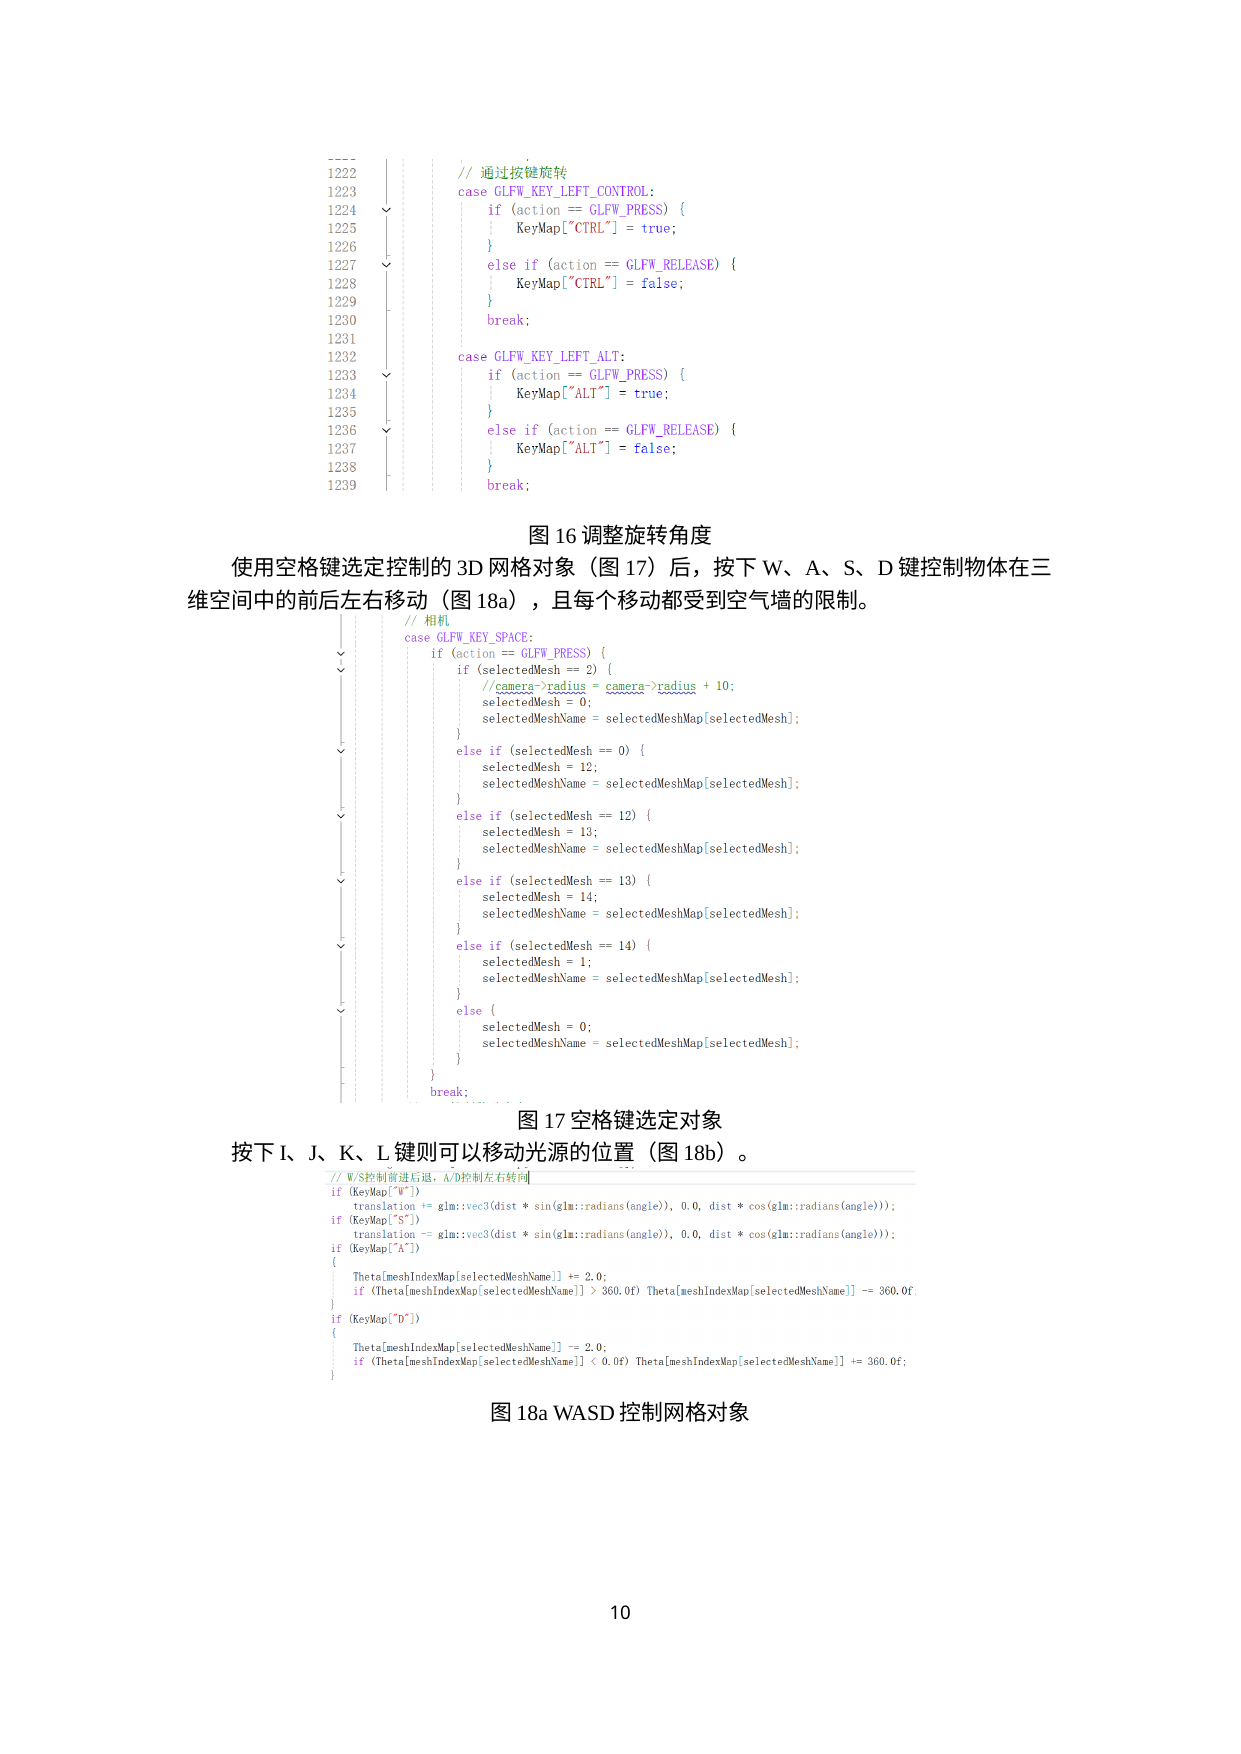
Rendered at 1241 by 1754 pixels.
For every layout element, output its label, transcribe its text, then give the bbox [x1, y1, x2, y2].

text 图16调整旋转角度 [187, 517, 1053, 550]
picture [325, 614, 916, 1103]
text 按下I、J、K、L键则可以移动光源的位置（图18b）。 [187, 1135, 1053, 1167]
picture [325, 159, 916, 491]
text 图17空格键选定对象 [187, 1102, 1053, 1135]
table_header [188, 1167, 1052, 1395]
text 使用空格键选定控制的3D网格对象（图17）后，按下W、A、S、D键控制物体在三维空间中的前后左右移动（图18a），且每个移动都受到空气墙的限制。 [187, 550, 1053, 615]
picture [325, 1167, 916, 1382]
table_cell 图18a WASD控制网格对象 [188, 1395, 1052, 1427]
